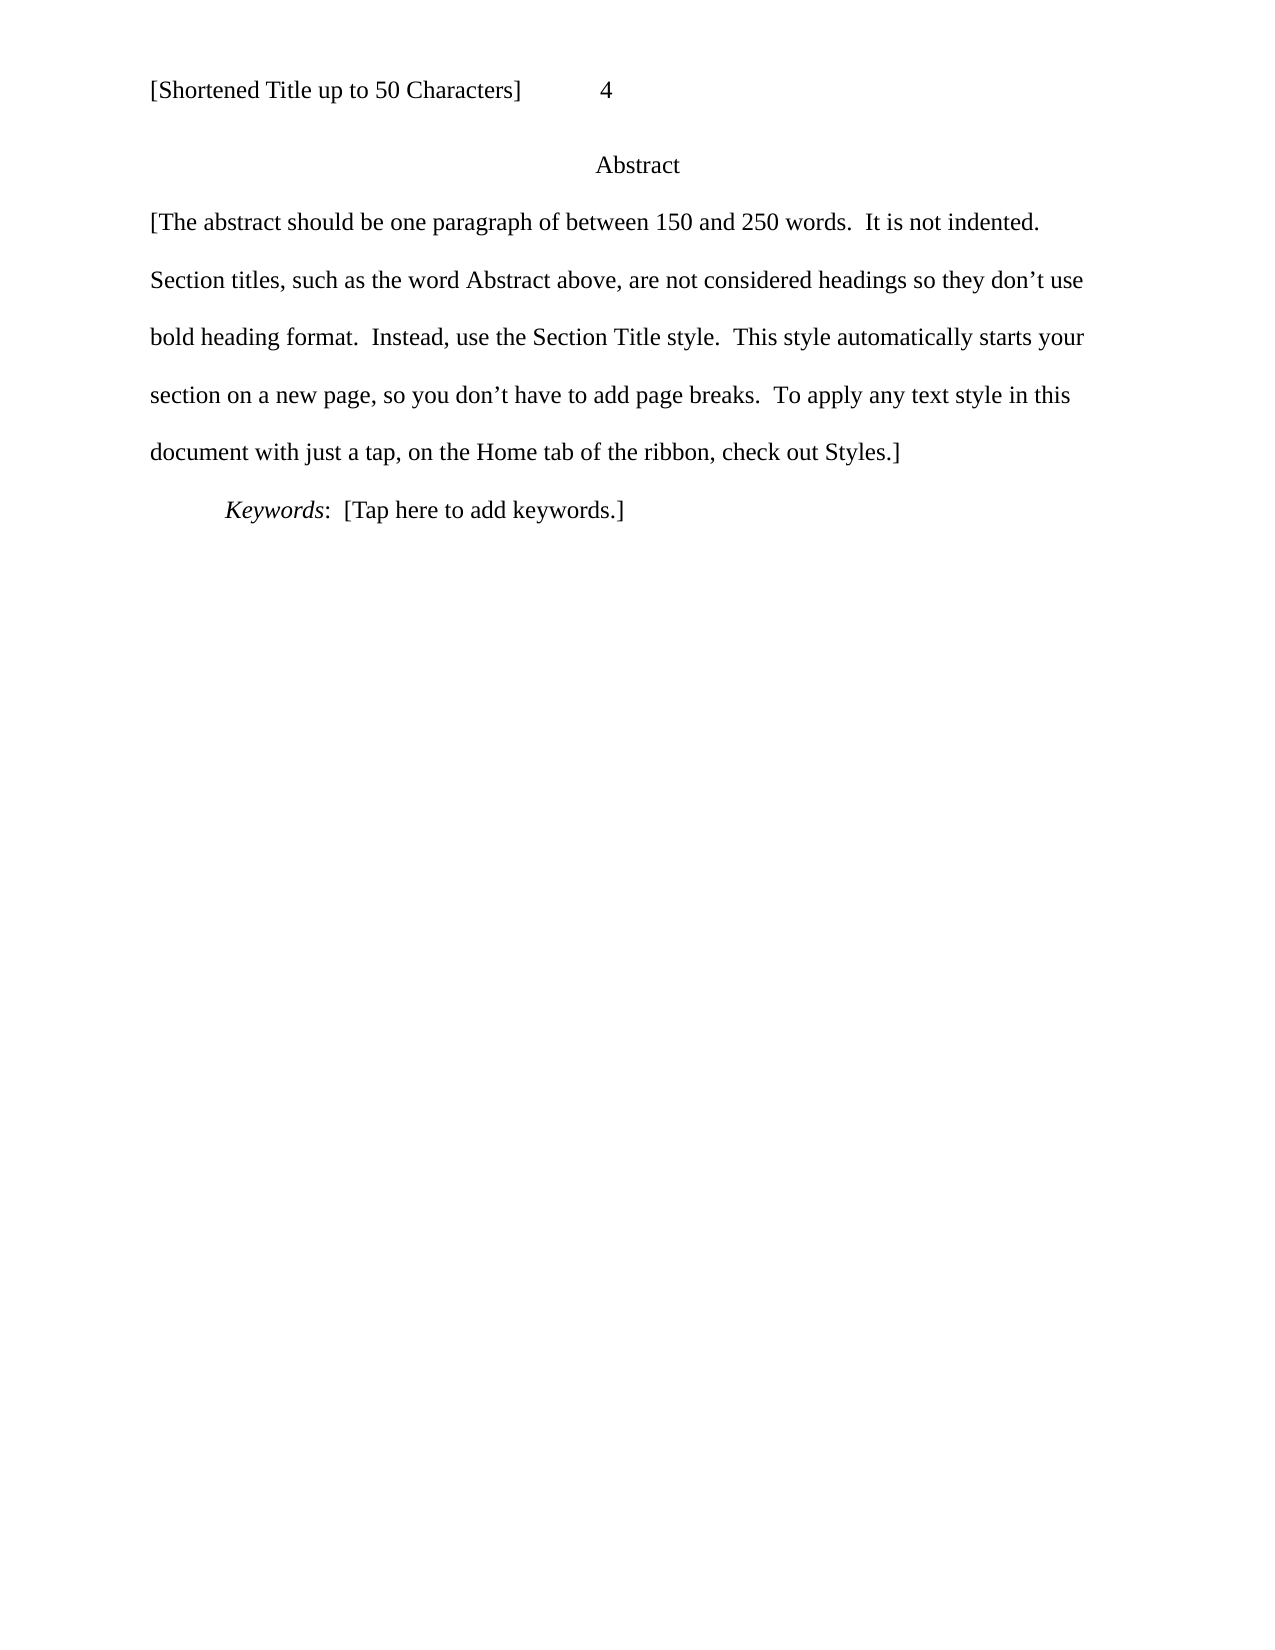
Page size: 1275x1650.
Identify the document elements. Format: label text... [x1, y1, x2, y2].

title Abstract [150, 150, 1125, 179]
text Keywords: [150, 495, 1125, 524]
